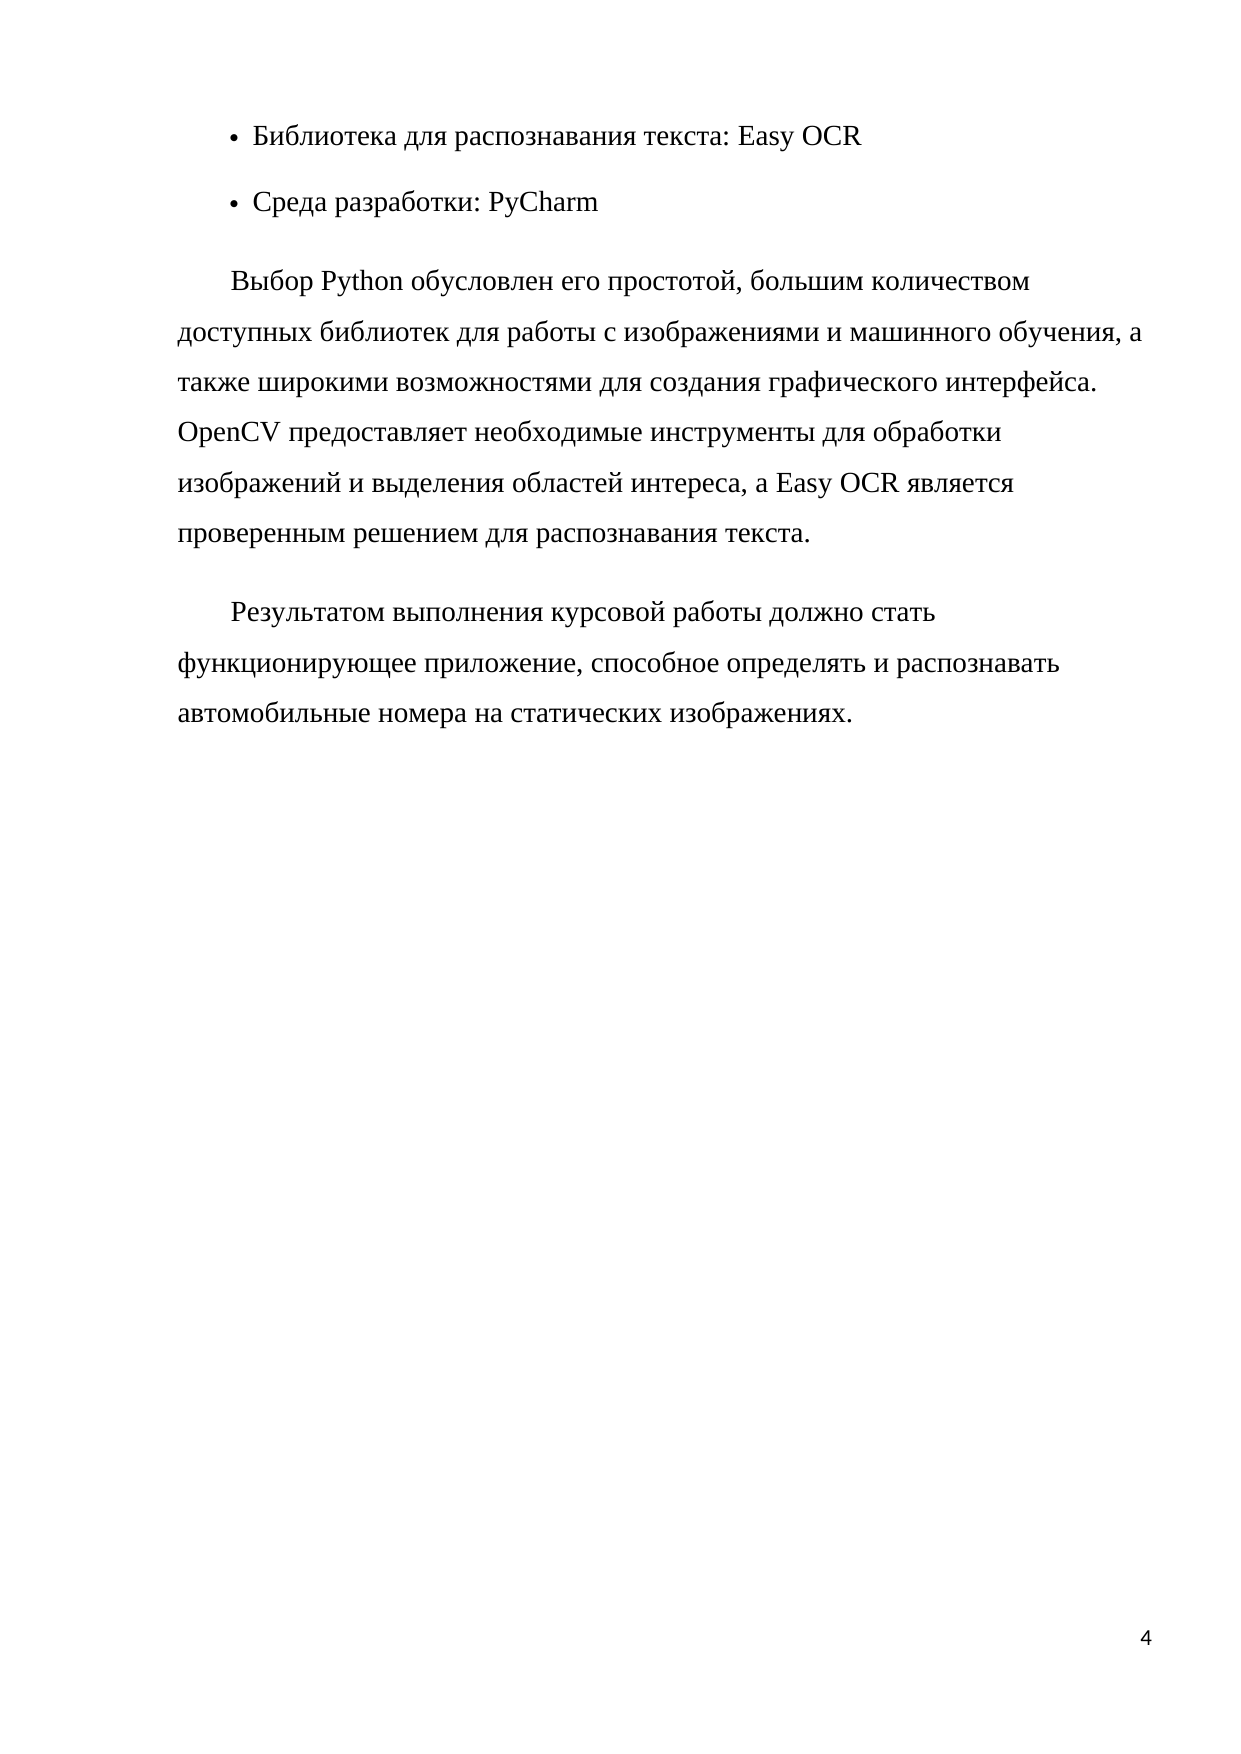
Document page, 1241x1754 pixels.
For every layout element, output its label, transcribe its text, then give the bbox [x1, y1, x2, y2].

list Среда разработки: PyCharm [230, 184, 1152, 218]
text Результатом выполнения курсовой работы должно стать функционирующее приложение, способное определять и распознавать автомобильные номера на статических изображениях. [177, 594, 1152, 729]
list Библиотека для распознавания текста: Easy OCR [230, 118, 1152, 152]
text Выбор Python обусловлен его простотой, большим количеством доступных библиотек для работы с изображениями и машинного обучения, а также широкими возможностями для создания графического интерфейса. OpenCV предоставляет необходимые инструменты для обработки изображений и выделения областей интереса, а Easy OCR является проверенным решением для распознавания текста. [177, 263, 1152, 549]
